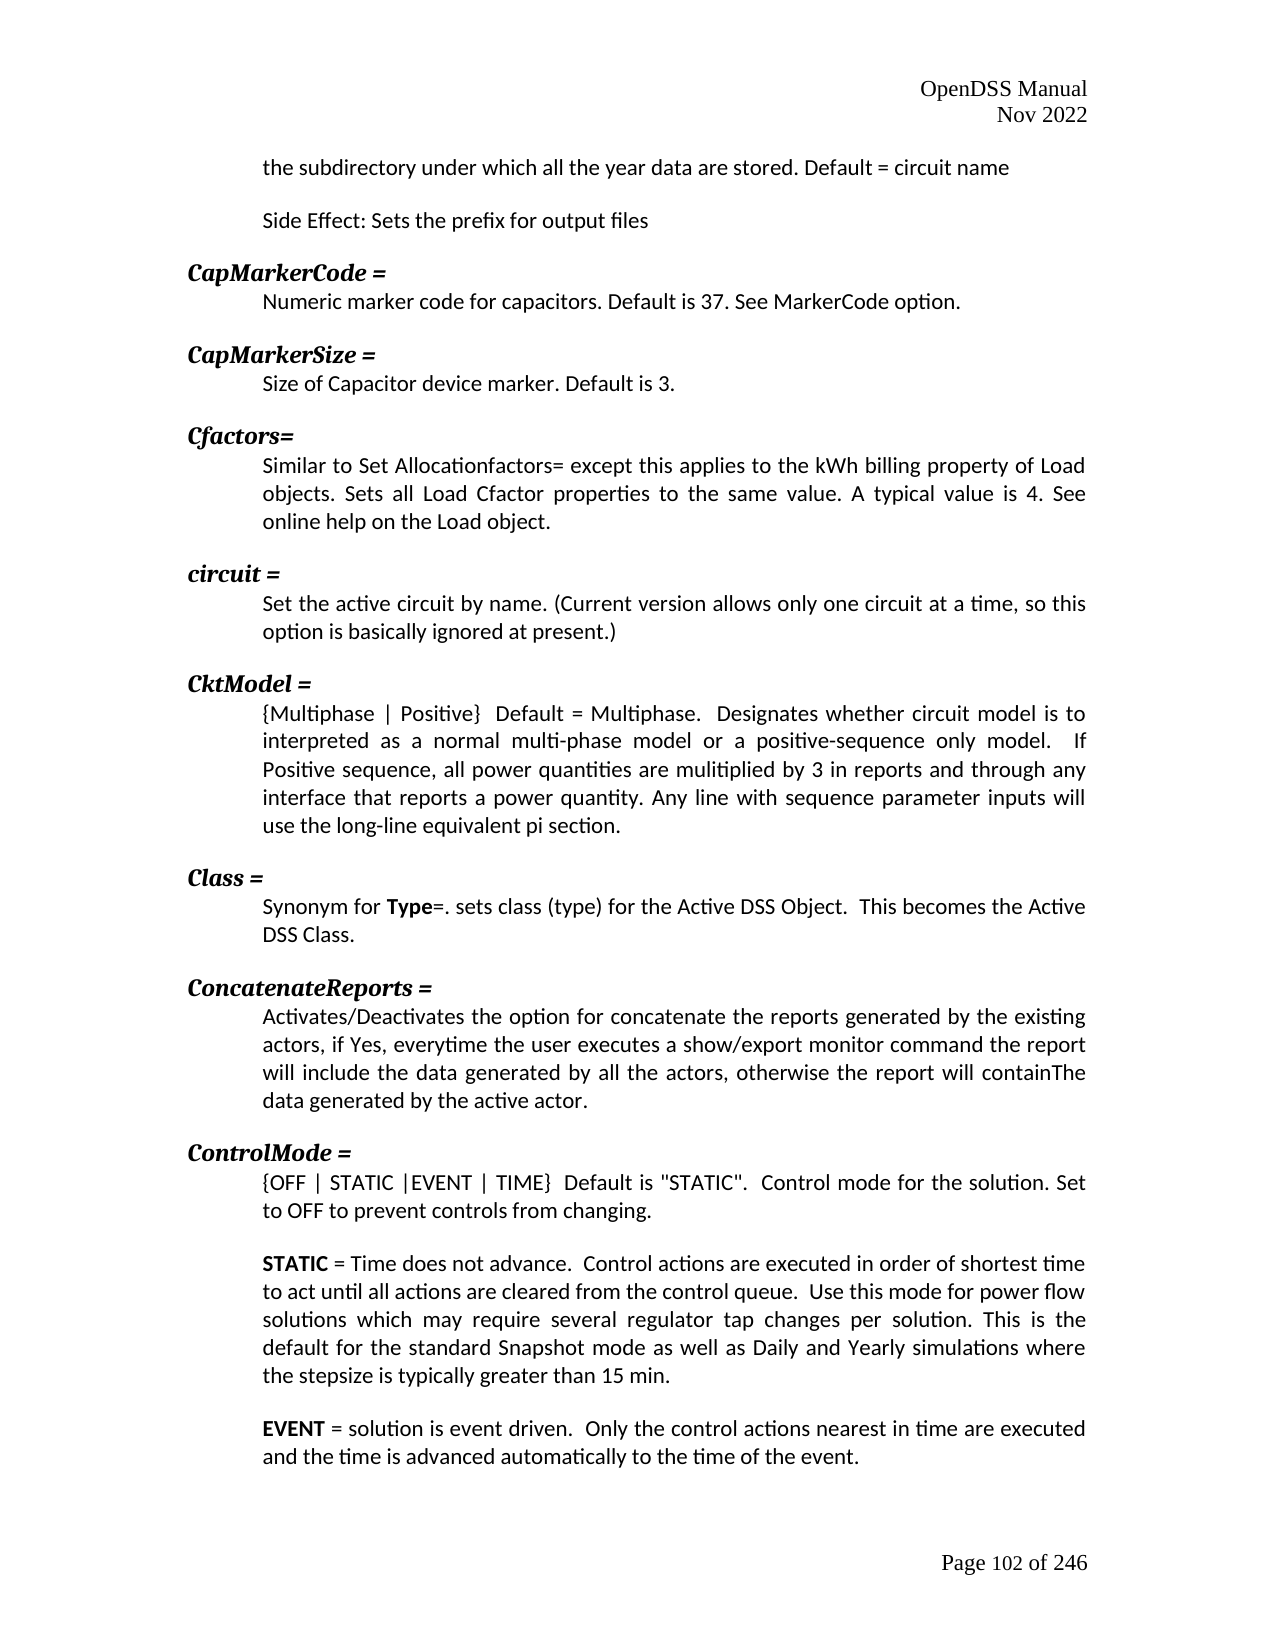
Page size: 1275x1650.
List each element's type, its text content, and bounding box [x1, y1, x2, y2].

subtitle CapMarkerCode = [187, 259, 1087, 287]
subtitle ConcatenateReports = [187, 973, 1087, 1002]
subtitle Cfactors= [187, 422, 1087, 451]
text Activates/Deactivates the option for concatenate the reports generated by the existing actors, if Yes, everytime the user executes a show/export monitor command the report will include the data generated by all the actors, otherwise the report will containThe data generated by the active actor. [262, 1002, 1087, 1114]
subtitle CktModel = [187, 670, 1087, 699]
text Numeric marker code for capacitors. Default is 37. See MarkerCode option. [262, 287, 1087, 316]
subtitle circuit = [187, 560, 1087, 589]
text {Multiphase | Positive} Default = Multiphase. Designates whether circuit model is to interpreted as a normal multi-phase model or a positive-sequence only model. If Positive sequence, all power quantities are mulitiplied by 3 in reports and through any interface that reports a power quantity. Any line with sequence parameter inputs will use the long-line equivalent pi section. [262, 699, 1087, 839]
text Side Effect: Sets the prefix for output files [262, 206, 1087, 234]
text {OFF | STATIC |EVENT | TIME} Default is "STATIC". Control mode for the solution. Set to OFF to prevent controls from changing. [262, 1168, 1087, 1224]
text EVENT = solution is event driven. Only the control actions nearest in time are executed and the time is advanced automatically to the time of the event. [262, 1414, 1087, 1470]
subtitle CapMarkerSize = [187, 341, 1087, 369]
text Set the active circuit by name. (Current version allows only one circuit at a time, so this option is basically ignored at present.) [262, 589, 1087, 645]
text STATIC = Time does not advance. Control actions are executed in order of shortest time to act until all actions are cleared from the control queue. Use this mode for power flow solutions which may require several regulator tap changes per solution. This is the default for the standard Snapshot mode as well as Daily and Yearly simulations where the stepsize is typically greater than 15 min. [262, 1249, 1087, 1389]
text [262, 153, 1087, 181]
text Size of Capacitor device marker. Default is 3. [262, 369, 1087, 397]
subtitle Class = [187, 864, 1087, 892]
subtitle ControlMode = [187, 1139, 1087, 1168]
text Synonym for Type=. sets class (type) for the Active DSS Object. This becomes the Active DSS Class. [262, 892, 1087, 948]
text Similar to Set Allocationfactors= except this applies to the kWh billing property of Load objects. Sets all Load Cfactor properties to the same value. A typical value is 4. See online help on the Load object. [262, 451, 1087, 535]
